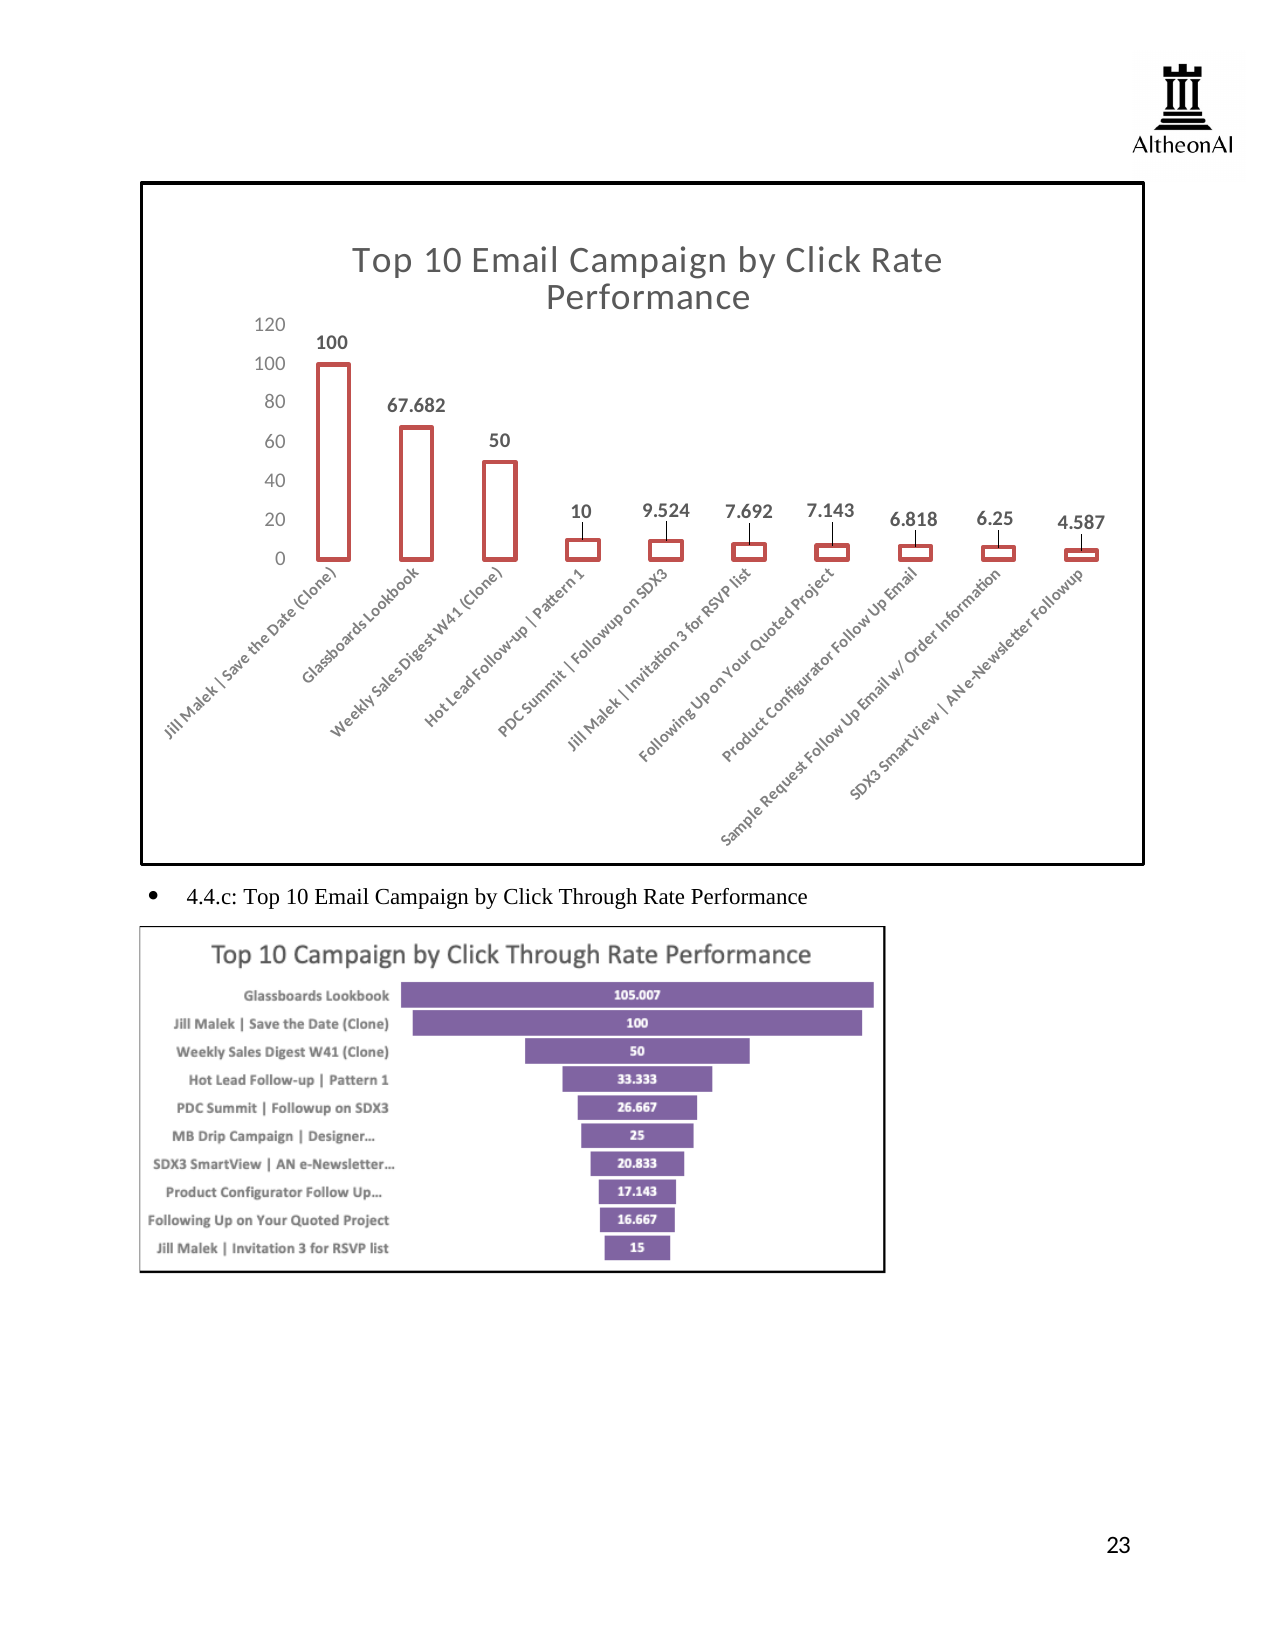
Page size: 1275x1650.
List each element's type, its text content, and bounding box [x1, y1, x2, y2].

list 4.4.c: Top 10 Email Campaign by Click Through Rate Performance [149, 883, 1135, 910]
picture [139, 926, 1136, 1390]
picture [1132, 50, 1247, 182]
